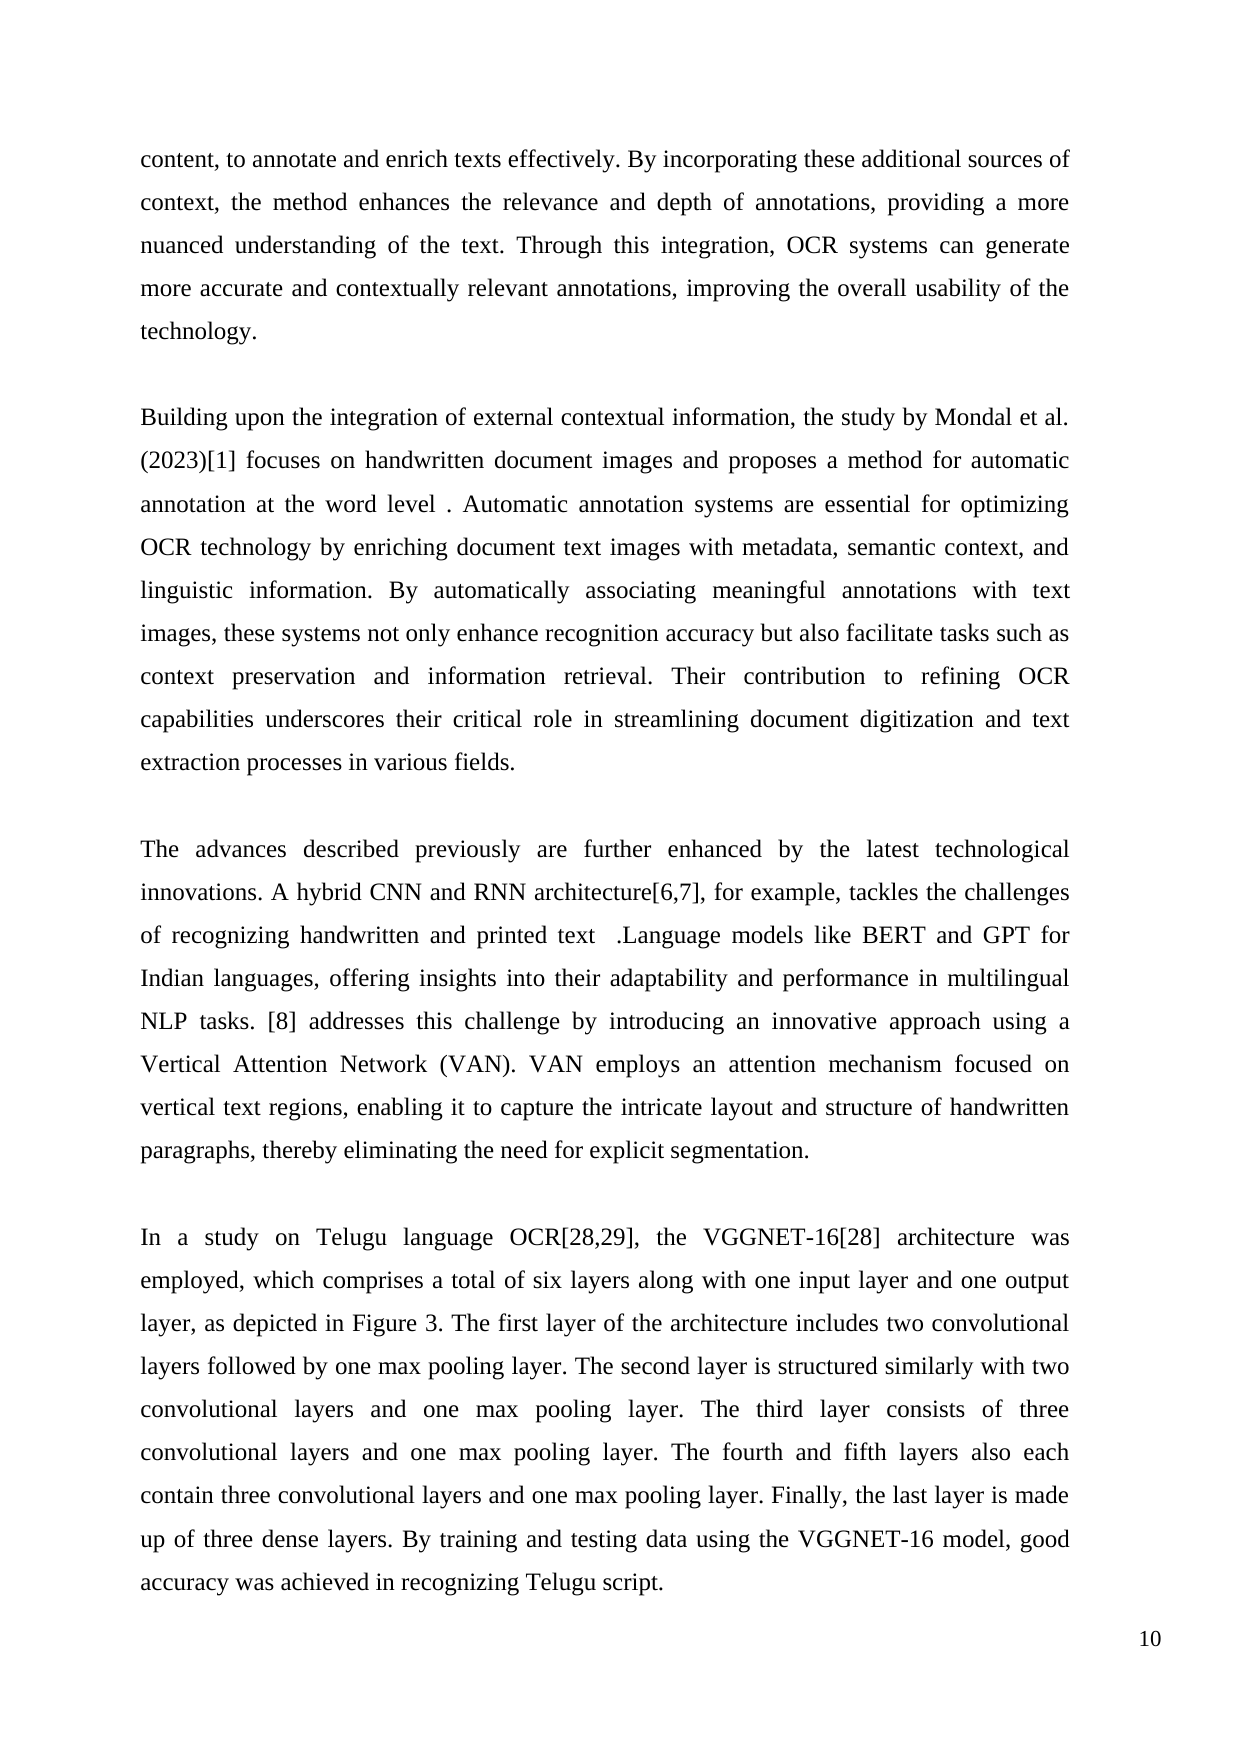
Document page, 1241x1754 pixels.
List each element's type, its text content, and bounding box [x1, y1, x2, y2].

text The advances described previously are further enhanced by the latest technological innovations. A hybrid CNN and RNN architecture[6,7], for example, tackles the challenges of recognizing handwritten and printed text .Language models like BERT and GPT for Indian languages, offering insights into their adaptability and performance in multilingual NLP tasks. [8] addresses this challenge by introducing an innovative approach using a Vertical Attention Network (VAN). VAN employs an attention mechanism focused on vertical text regions, enabling it to capture the intricate layout and structure of handwritten paragraphs, thereby eliminating the need for explicit segmentation. [140, 834, 1071, 1164]
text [140, 144, 1071, 345]
text In a study on Telugu language OCR[28,29], the VGGNET-16[28] architecture was employed, which comprises a total of six layers along with one input layer and one output layer, as depicted in Figure 3. The first layer of the architecture includes two convolutional layers followed by one max pooling layer. The second layer is structured similarly with two convolutional layers and one max pooling layer. The third layer consists of three convolutional layers and one max pooling layer. The fourth and fifth layers also each contain three convolutional layers and one max pooling layer. Finally, the last layer is made up of three dense layers. By training and testing data using the VGGNET-16 model, good accuracy was achieved in recognizing Telugu script. [140, 1222, 1071, 1596]
text Building upon the integration of external contextual information, the study by Mondal et al. (2023)[1] focuses on handwritten document images and proposes a method for automatic annotation at the word level . Automatic annotation systems are essential for optimizing OCR technology by enriching document text images with metadata, semantic context, and linguistic information. By automatically associating meaningful annotations with text images, these systems not only enhance recognition accuracy but also facilitate tasks such as context preservation and information retrieval. Their contribution to refining OCR capabilities underscores their critical role in streamlining document digitization and text extraction processes in various fields. [140, 402, 1071, 776]
